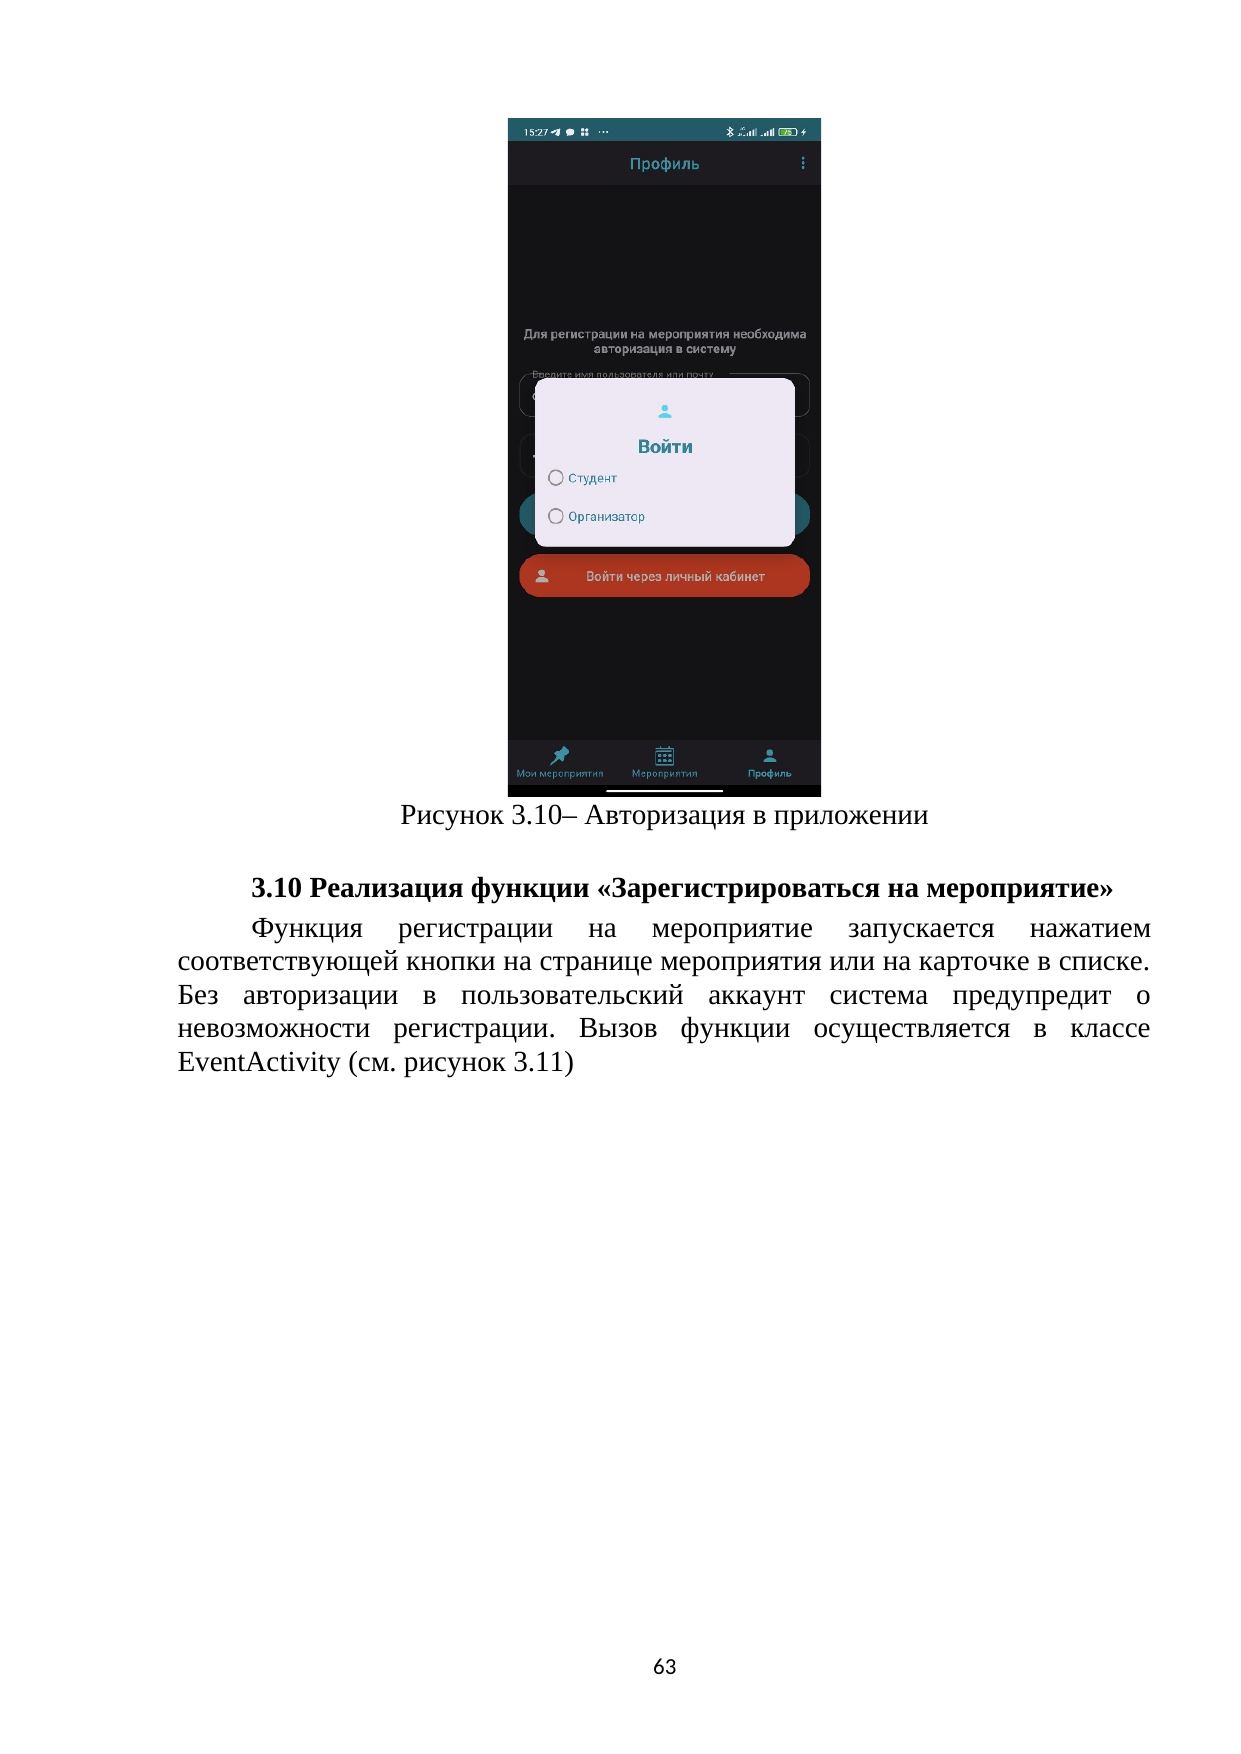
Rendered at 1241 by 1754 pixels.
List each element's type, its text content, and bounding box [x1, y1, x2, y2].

picture [507, 118, 822, 797]
text Рисунок 3.10– Авторизация в приложении [177, 797, 1152, 830]
text Функция регистрации на мероприятие запускается нажатием соответствующей кнопки на странице мероприятия или на карточке в списке. Без авторизации в пользовательский аккаунт система предупредит о невозможности регистрации. Вызов функции осуществляется в классе EventActivity (см. рисунок 3.11) [177, 910, 1152, 1078]
text 3.10 Реализация функции «Зарегистрироваться на мероприятие» [177, 870, 1152, 904]
